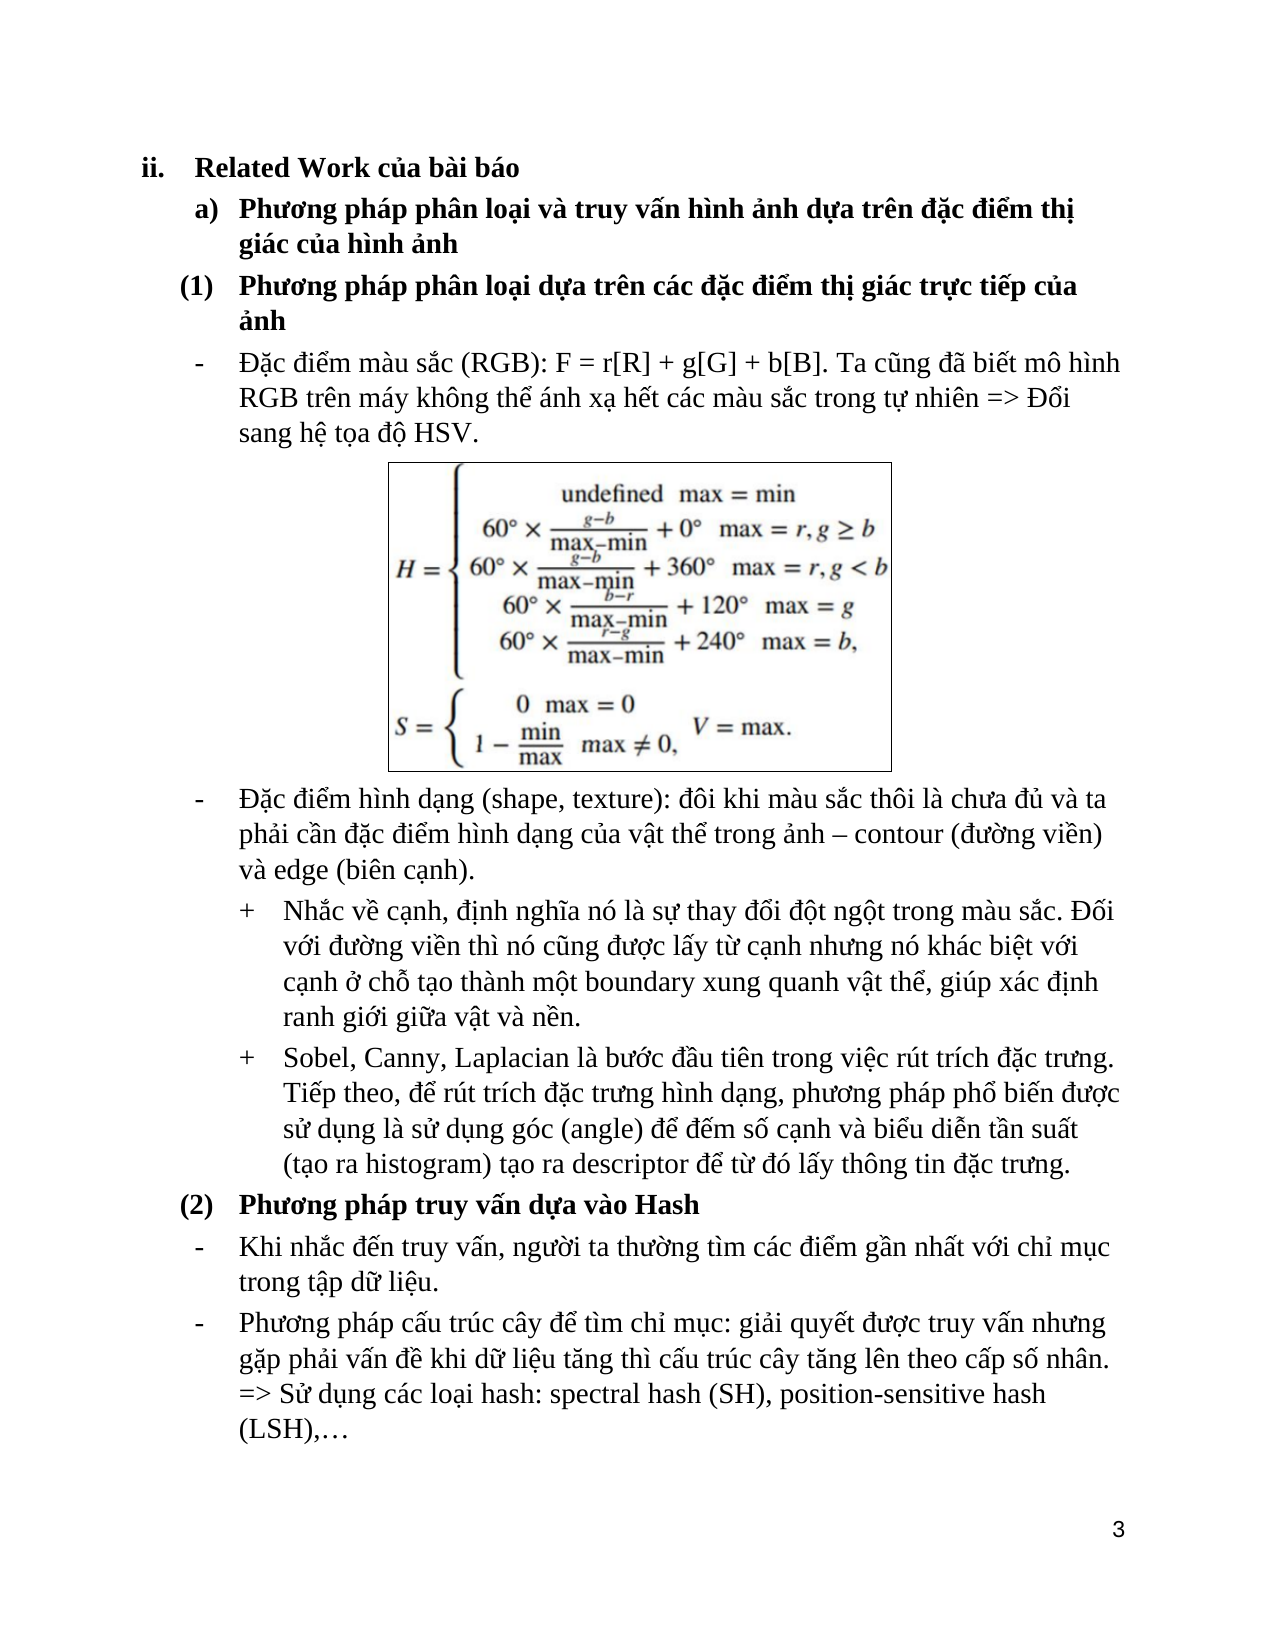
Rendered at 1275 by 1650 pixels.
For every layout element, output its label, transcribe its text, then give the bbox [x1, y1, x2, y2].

list Sobel, Canny, Laplacian là bước đầu tiên trong việc rút trích đặc trưng. Tiếp theo, để rút trích đặc trưng hình dạng, phương pháp phổ biến được sử dụng là sử dụng góc (angle) để đếm số cạnh và biểu diễn tần suất (tạo ra histogram) tạo ra descriptor để từ đó lấy thông tin đặc trưng. [239, 1040, 1125, 1179]
picture [389, 463, 891, 771]
list Phương pháp truy vấn dựa vào Hash [179, 1187, 1125, 1221]
list Nhắc về cạnh, định nghĩa nó là sự thay đổi đột ngột trong màu sắc. Đối với đường viền thì nó cũng được lấy từ cạnh nhưng nó khác biệt với cạnh ở chỗ tạo thành một boundary xung quanh vật thể, giúp xác định ranh giới giữa vật và nền. [239, 893, 1125, 1032]
subtitle Phương pháp phân loại và truy vấn hình ảnh dựa trên đặc điểm thị giác của hình ảnh [194, 191, 1125, 260]
subtitle Related Work của bài báo [165, 150, 1125, 183]
list Phương pháp cấu trúc cây để tìm chỉ mục: giải quyết được truy vấn nhưng gặp phải vấn đề khi dữ liệu tăng thì cấu trúc cây tăng lên theo cấp số nhân. => Sử dụng các loại hash: spectral hash (SH), position-sensitive hash (LSH),… [194, 1306, 1125, 1445]
list Phương pháp phân loại dựa trên các đặc điểm thị giác trực tiếp của ảnh [179, 268, 1125, 337]
list Đặc điểm màu sắc (RGB): F = r[R] + g[G] + b[B]. Ta cũng đã biết mô hình RGB trên máy không thể ánh xạ hết các màu sắc trong tự nhiên => Đổi sang hệ tọa độ HSV. [194, 345, 1125, 449]
list Khi nhắc đến truy vấn, người ta thường tìm các điểm gần nhất với chỉ mục trong tập dữ liệu. [194, 1229, 1125, 1298]
